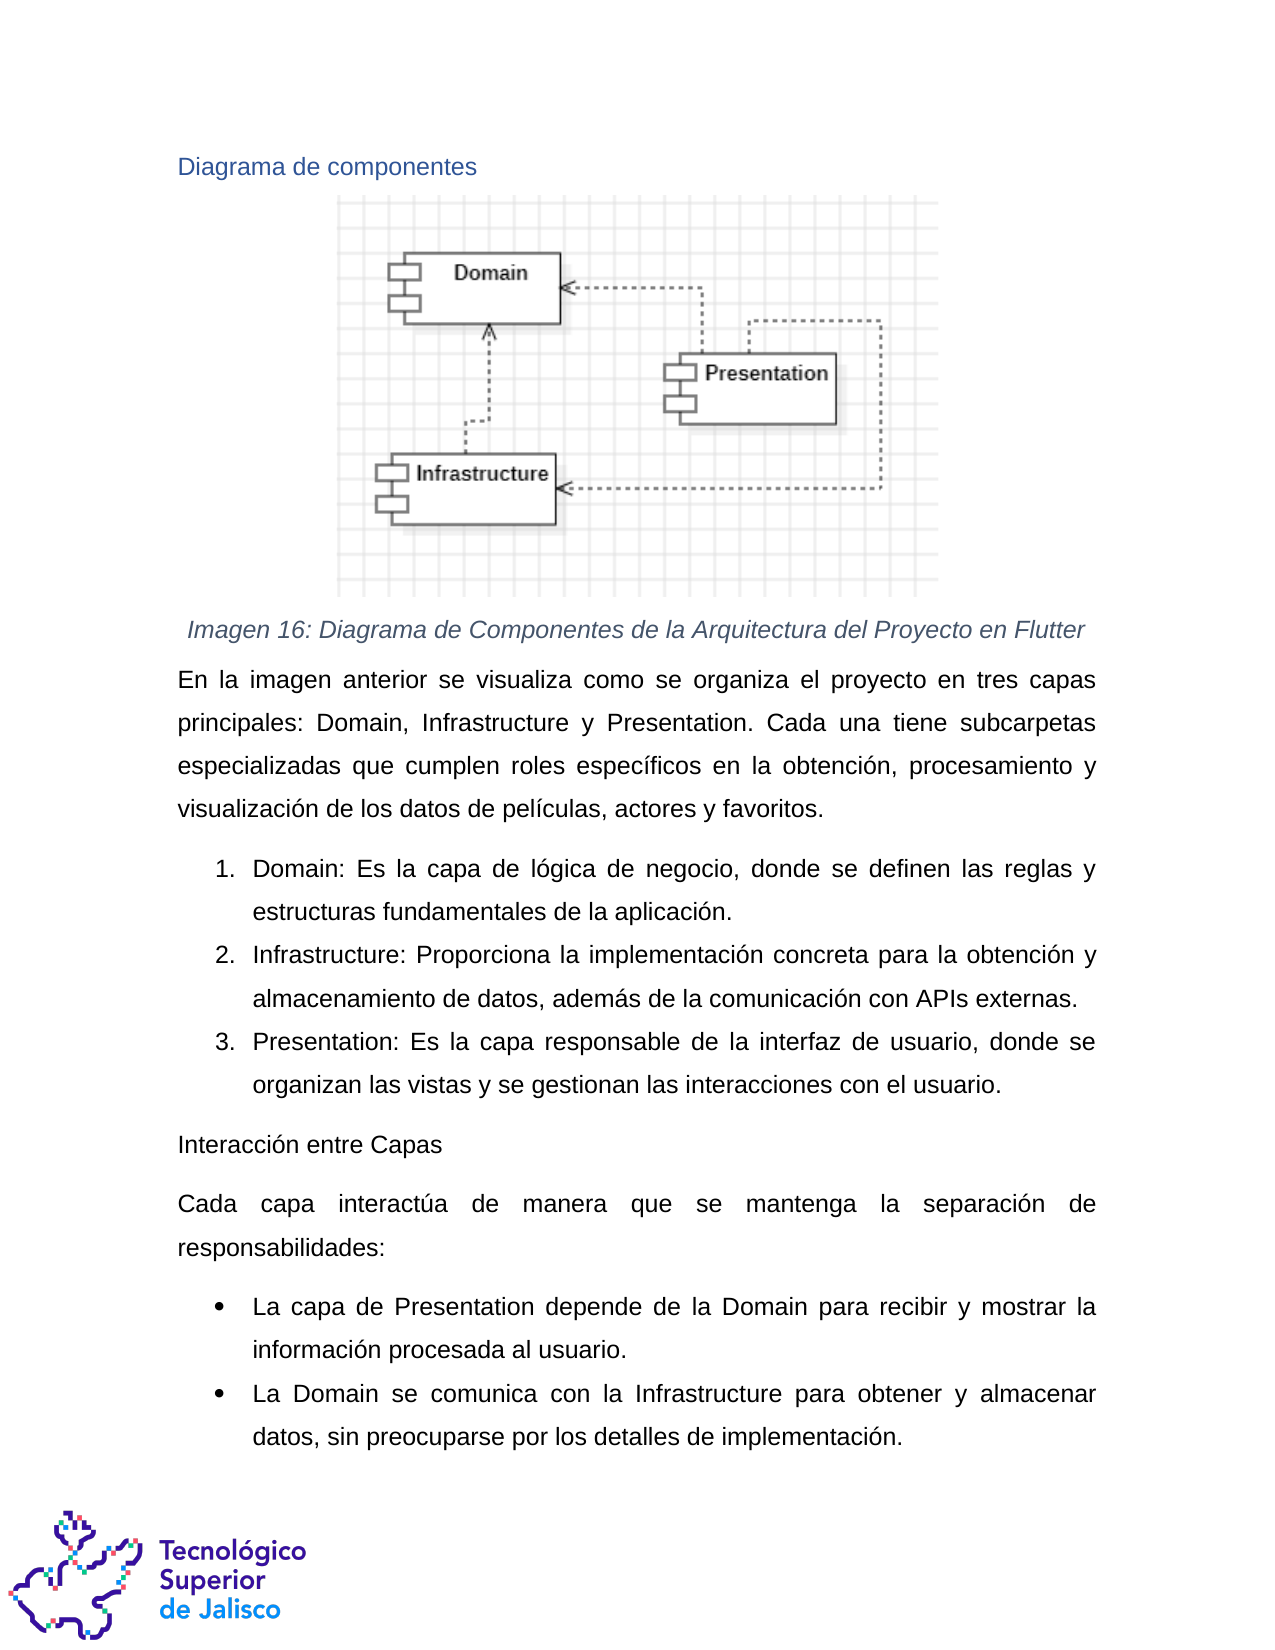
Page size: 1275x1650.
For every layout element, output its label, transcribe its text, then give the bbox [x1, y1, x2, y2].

text En la imagen anterior se visualiza como se organiza el proyecto en tres capas principales: Domain, Infrastructure y Presentation. Cada una tiene subcarpetas especializadas que cumplen roles específicos en la obtención, procesamiento y visualización de los datos de películas, actores y favoritos. [177, 665, 1098, 823]
list La Domain se comunica con la Infrastructure para obtener y almacenar datos, sin preocuparse por los detalles de implementación. [215, 1379, 1098, 1451]
list Presentation: Es la capa responsable de la interfaz de usuario, donde se organizan las vistas y se gestionan las interacciones con el usuario. [215, 1027, 1098, 1098]
list La capa de Presentation depende de la Domain para recibir y mostrar la información procesada al usuario. [215, 1292, 1098, 1364]
list Infrastructure: Proporciona la implementación concreta para la obtención y almacenamiento de datos, además de la comunicación con APIs externas. [215, 940, 1098, 1012]
picture [1, 1503, 313, 1647]
picture [336, 195, 939, 597]
text Interacción entre Capas [177, 1129, 1098, 1158]
text Imagen 16: Diagrama de Componentes de la Arquitectura del Proyecto en Flutter [177, 615, 1098, 644]
text Cada capa interactúa de manera que se mantenga la separación de responsabilidades: [177, 1189, 1098, 1261]
subtitle Diagrama de componentes [177, 152, 1098, 181]
list Domain: Es la capa de lógica de negocio, donde se definen las reglas y estructuras fundamentales de la aplicación. [215, 854, 1098, 926]
